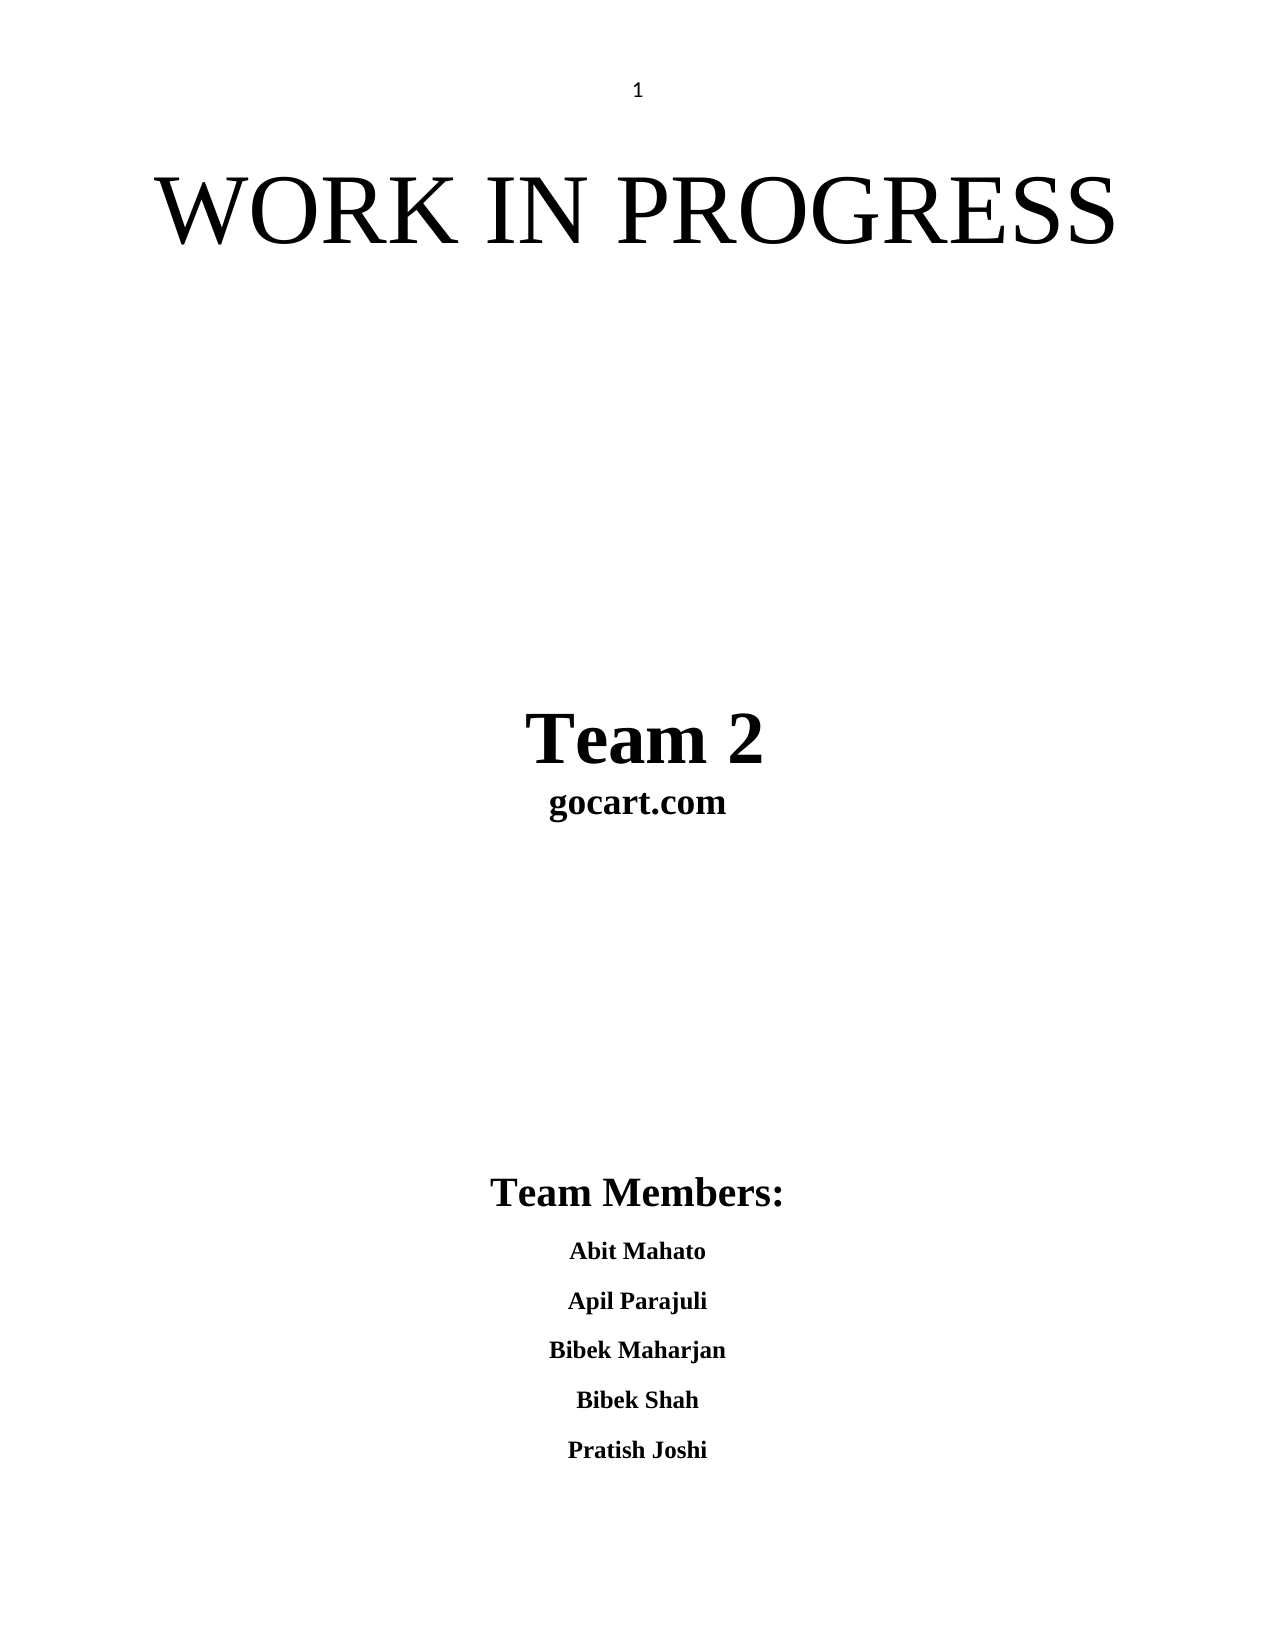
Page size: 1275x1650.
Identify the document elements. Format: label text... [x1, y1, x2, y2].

text Team 2 [450, 693, 1125, 779]
text Bibek Shah [150, 1385, 1125, 1414]
text Abit Mahato [150, 1236, 1125, 1265]
text Pratish Joshi [150, 1435, 1125, 1463]
text Bibek Maharjan [150, 1336, 1125, 1364]
text Team Members: [150, 1168, 1125, 1216]
text gocart.com [150, 779, 1125, 823]
text WORK IN PROGRESS [150, 150, 1125, 265]
text Apil Parajuli [150, 1286, 1125, 1315]
